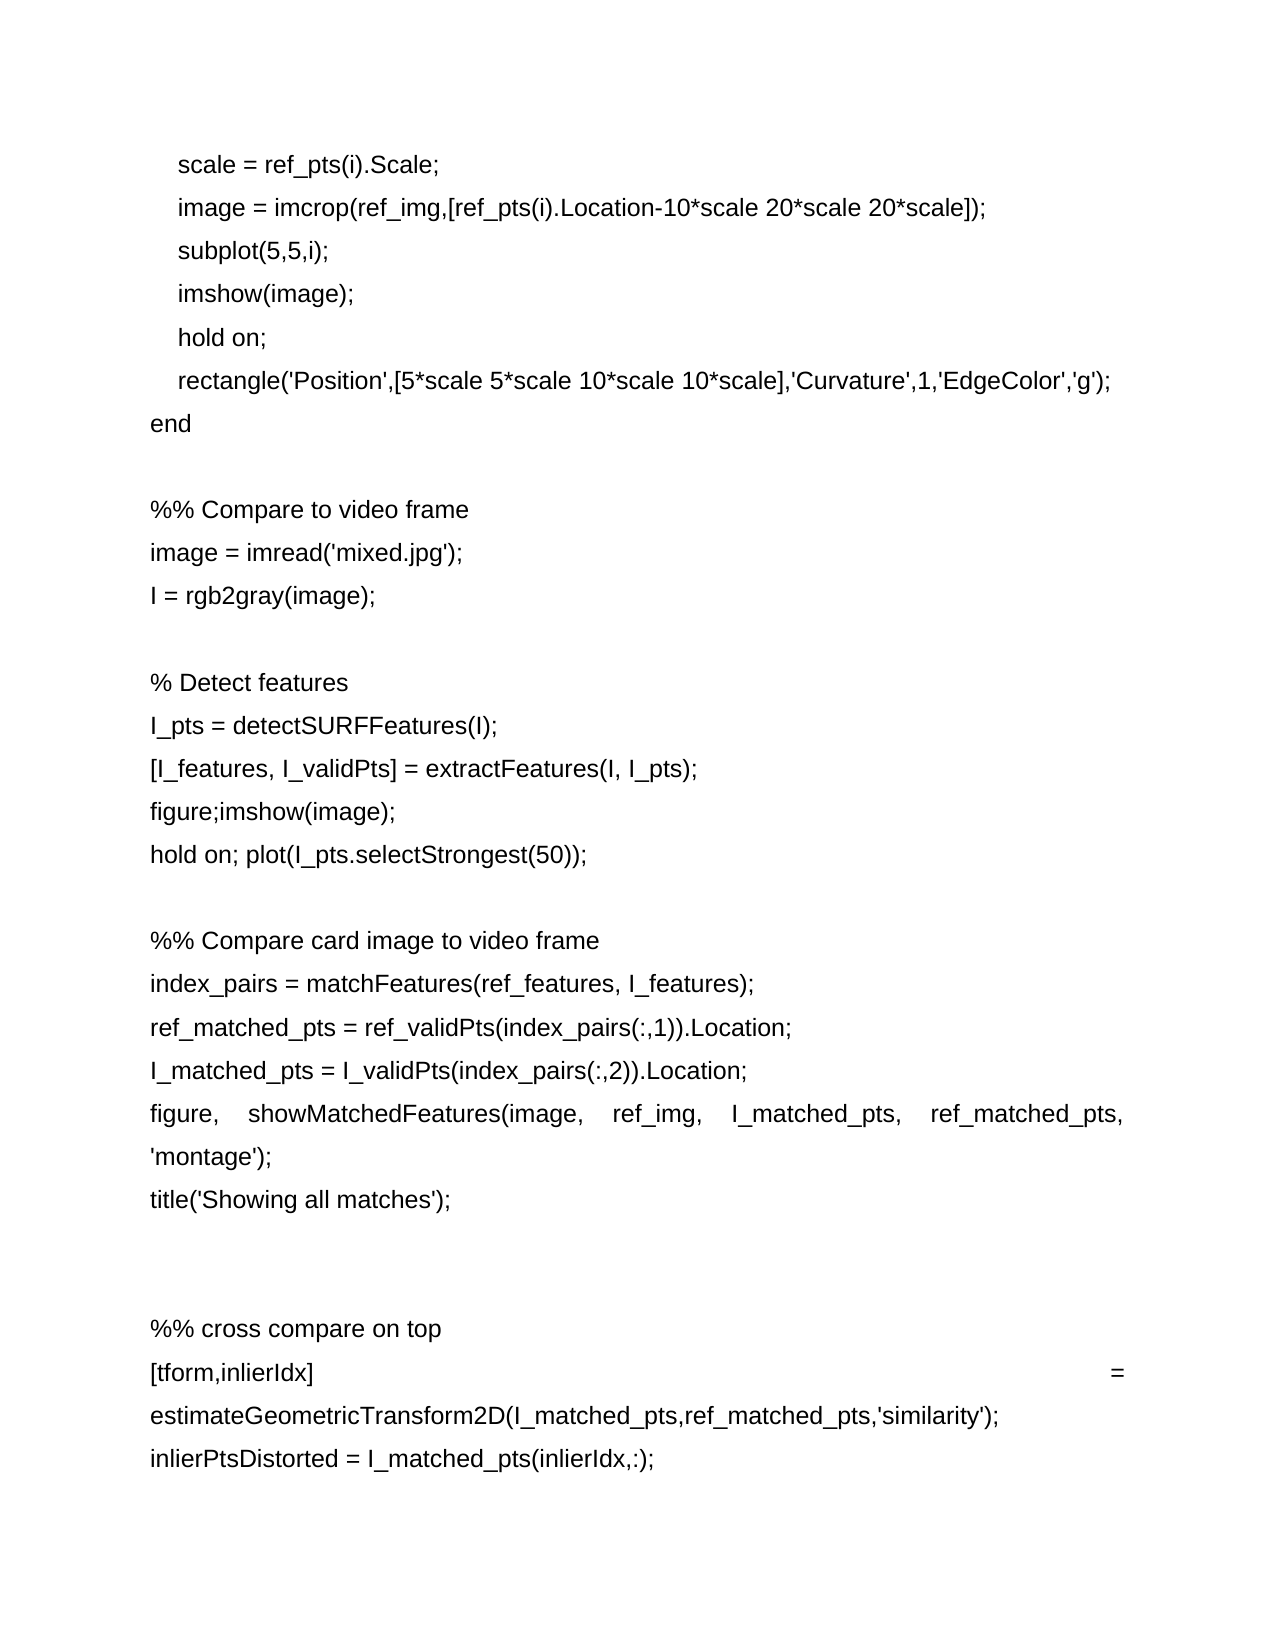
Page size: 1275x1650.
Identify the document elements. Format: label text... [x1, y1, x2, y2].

text subplot(5,5,i); [150, 236, 1125, 265]
text hold on; plot(I_pts.selectStrongest(50)); [150, 840, 1125, 869]
text image = imcrop(ref_img,[ref_pts(i).Location-10*scale 20*scale 20*scale]); [150, 193, 1125, 222]
text image = imread('mixed.jpg'); [150, 538, 1125, 567]
text I_matched_pts = I_validPts(index_pairs(:,2)).Location; [150, 1056, 1125, 1084]
text scale = ref_pts(i).Scale; [150, 150, 1125, 179]
text figure, showMatchedFeatures(image, ref_img, I_matched_pts, ref_matched_pts, 'montage'); [150, 1099, 1125, 1171]
text figure;imshow(image); [150, 797, 1125, 826]
text title('Showing all matches'); [150, 1185, 1125, 1214]
text I = rgb2gray(image); [150, 581, 1125, 610]
text [tform,inlierIdx] = estimateGeometricTransform2D(I_matched_pts,ref_matched_pts,'similarity'); [150, 1357, 1125, 1429]
text %% Compare card image to video frame [150, 926, 1125, 955]
text [I_features, I_validPts] = extractFeatures(I, I_pts); [150, 754, 1125, 782]
text index_pairs = matchFeatures(ref_features, I_features); [150, 969, 1125, 998]
text ref_matched_pts = ref_validPts(index_pairs(:,1)).Location; [150, 1012, 1125, 1041]
text I_pts = detectSURFFeatures(I); [150, 711, 1125, 739]
text end [150, 409, 1125, 437]
text %% Compare to video frame [150, 495, 1125, 524]
text imshow(image); [150, 279, 1125, 308]
text hold on; [150, 322, 1125, 351]
text inlierPtsDistorted = I_matched_pts(inlierIdx,:); [150, 1444, 1125, 1472]
text % Detect features [150, 667, 1125, 696]
text rectangle('Position',[5*scale 5*scale 10*scale 10*scale],'Curvature',1,'EdgeColor','g'); [150, 366, 1125, 394]
text %% cross compare on top [150, 1314, 1125, 1343]
